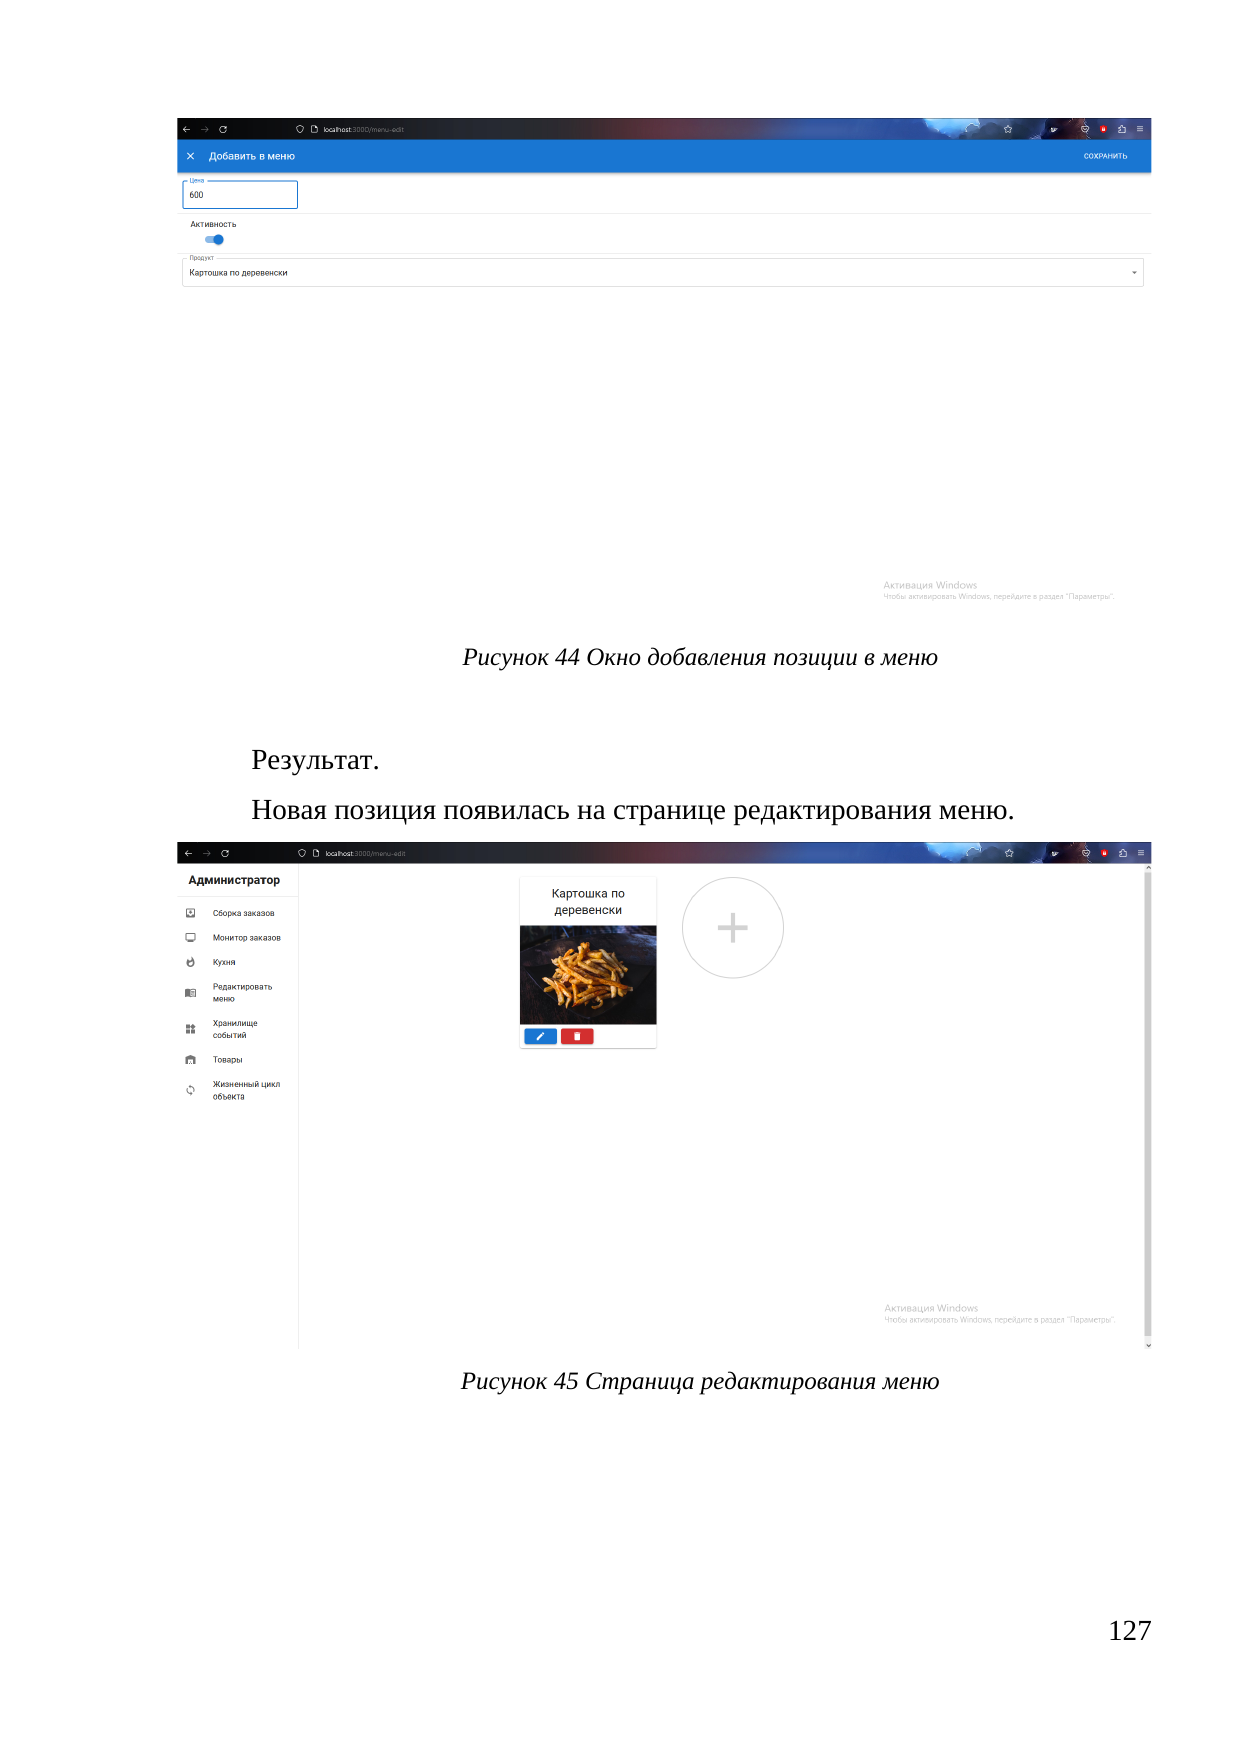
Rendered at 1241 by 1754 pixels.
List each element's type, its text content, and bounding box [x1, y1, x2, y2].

text Рисунок 44 Окно добавления позиции в меню [177, 642, 1152, 671]
picture [177, 118, 1152, 626]
text Рисунок 45 Страница редактирования меню [177, 1366, 1152, 1394]
picture [177, 842, 1152, 1349]
text Результат. [177, 742, 1152, 775]
text Новая позиция появилась на странице редактирования меню. [177, 792, 1152, 826]
